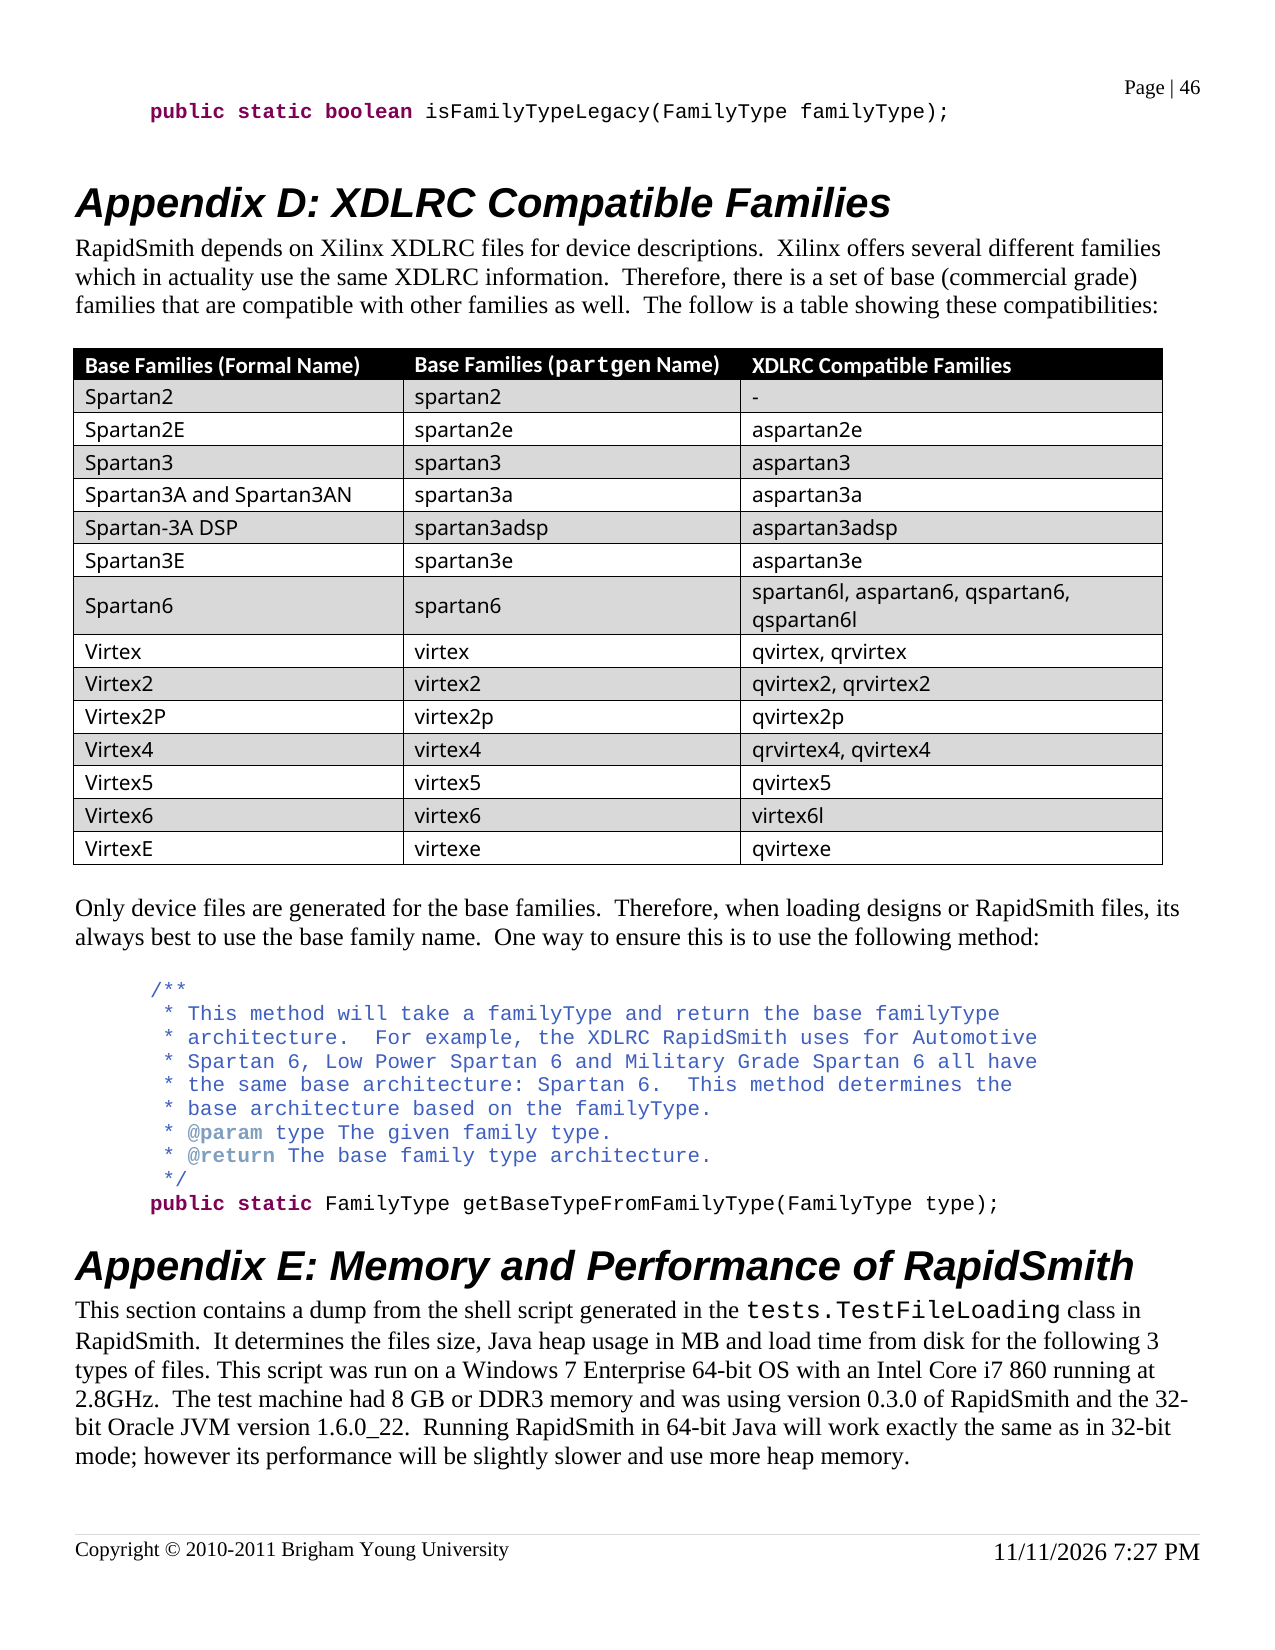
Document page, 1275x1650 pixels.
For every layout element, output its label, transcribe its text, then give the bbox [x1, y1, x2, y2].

text This section contains a dump from the shell script generated in the tests.TestFileLoading class in RapidSmith. It determines the files size, Java heap usage in MB and load time from disk for the following 3 types of files. This script was run on a Windows 7 Enterprise 64-bit OS with an Intel Core i7 860 running at 2.8GHz. The test machine had 8 GB or DDR3 memory and was using version 0.3.0 of RapidSmith and the 32-bit Oracle JVM version 1.6.0_22. Running RapidSmith in 64-bit Java will work exactly the same as in 32-bit mode; however its performance will be slightly slower and use more heap memory. [75, 1295, 1200, 1470]
table_cell Spartan2E [74, 413, 403, 445]
table_cell Virtex2P [74, 701, 403, 732]
table_cell Virtex2 [74, 668, 403, 700]
text public static boolean isFamilyTypeLegacy(FamilyType familyType); [75, 101, 1200, 125]
table_cell Virtex4 [74, 734, 403, 765]
table_cell qvirtex2, qrvirtex2 [741, 668, 1162, 700]
table_cell virtex2 [404, 668, 740, 700]
table_cell spartan6 [404, 577, 740, 634]
table_cell spartan3e [404, 544, 740, 576]
text * base architecture based on the familyType. [75, 1098, 1200, 1122]
text /** [75, 980, 1200, 1003]
table_cell qvirtex2p [741, 701, 1162, 732]
table_header XDLRC Compatible Families [741, 349, 1162, 379]
table_cell Spartan3A and Spartan3AN [74, 479, 403, 511]
table_cell qvirtex5 [741, 766, 1162, 798]
table_header Base Families (partgen Name) [404, 349, 740, 379]
table_cell Virtex [74, 635, 403, 667]
text * Spartan 6, Low Power Spartan 6 and Military Grade Spartan 6 all have [75, 1051, 1200, 1074]
table_cell Spartan3 [74, 446, 403, 478]
table_cell aspartan3 [741, 446, 1162, 478]
table_cell Spartan3E [74, 544, 403, 576]
table_header Base Families (Formal Name) [74, 349, 403, 379]
table_cell - [741, 380, 1162, 412]
table_cell spartan2e [404, 413, 740, 445]
text * @return The base family type architecture. [75, 1145, 1200, 1169]
text Only device files are generated for the base families. Therefore, when loading designs or RapidSmith files, its always best to use the base family name. One way to ensure this is to use the following method: [75, 893, 1200, 951]
table_cell spartan6l, aspartan6, qspartan6, qspartan6l [741, 577, 1162, 634]
table_cell virtex5 [404, 766, 740, 798]
text * This method will take a familyType and return the base familyType [75, 1003, 1200, 1027]
table_cell aspartan3e [741, 544, 1162, 576]
subtitle Appendix D: XDLRC Compatible Families [75, 179, 1200, 227]
text public static FamilyType getBaseTypeFromFamilyType(FamilyType type); [75, 1193, 1200, 1216]
table_cell virtex2p [404, 701, 740, 732]
table_cell qvirtexe [741, 832, 1162, 864]
table_cell virtex6 [404, 799, 740, 831]
text * @param type The given family type. [75, 1122, 1200, 1145]
table_cell virtex4 [404, 734, 740, 765]
text RapidSmith depends on Xilinx XDLRC files for device descriptions. Xilinx offers several different families which in actuality use the same XDLRC information. Therefore, there is a set of base (commercial grade) families that are compatible with other families as well. The follow is a table showing these compatibilities: [75, 233, 1200, 319]
table_cell qvirtex, qrvirtex [741, 635, 1162, 667]
table_cell qrvirtex4, qvirtex4 [741, 734, 1162, 765]
table_cell aspartan2e [741, 413, 1162, 445]
table_cell virtexe [404, 832, 740, 864]
table_cell spartan3a [404, 479, 740, 511]
table_cell VirtexE [74, 832, 403, 864]
table_cell Spartan6 [74, 577, 403, 634]
table_cell virtex6l [741, 799, 1162, 831]
table_cell Virtex5 [74, 766, 403, 798]
table_cell spartan3adsp [404, 512, 740, 543]
text * the same base architecture: Spartan 6. This method determines the [75, 1074, 1200, 1098]
table_cell aspartan3a [741, 479, 1162, 511]
table_cell Spartan2 [74, 380, 403, 412]
text */ [75, 1169, 1200, 1193]
table_cell aspartan3adsp [741, 512, 1162, 543]
table_cell spartan3 [404, 446, 740, 478]
subtitle Appendix E: Memory and Performance of RapidSmith [75, 1241, 1200, 1289]
table_cell virtex [404, 635, 740, 667]
table_cell Spartan-3A DSP [74, 512, 403, 543]
table_cell Virtex6 [74, 799, 403, 831]
text * architecture. For example, the XDLRC RapidSmith uses for Automotive [75, 1027, 1200, 1051]
table_cell spartan2 [404, 380, 740, 412]
